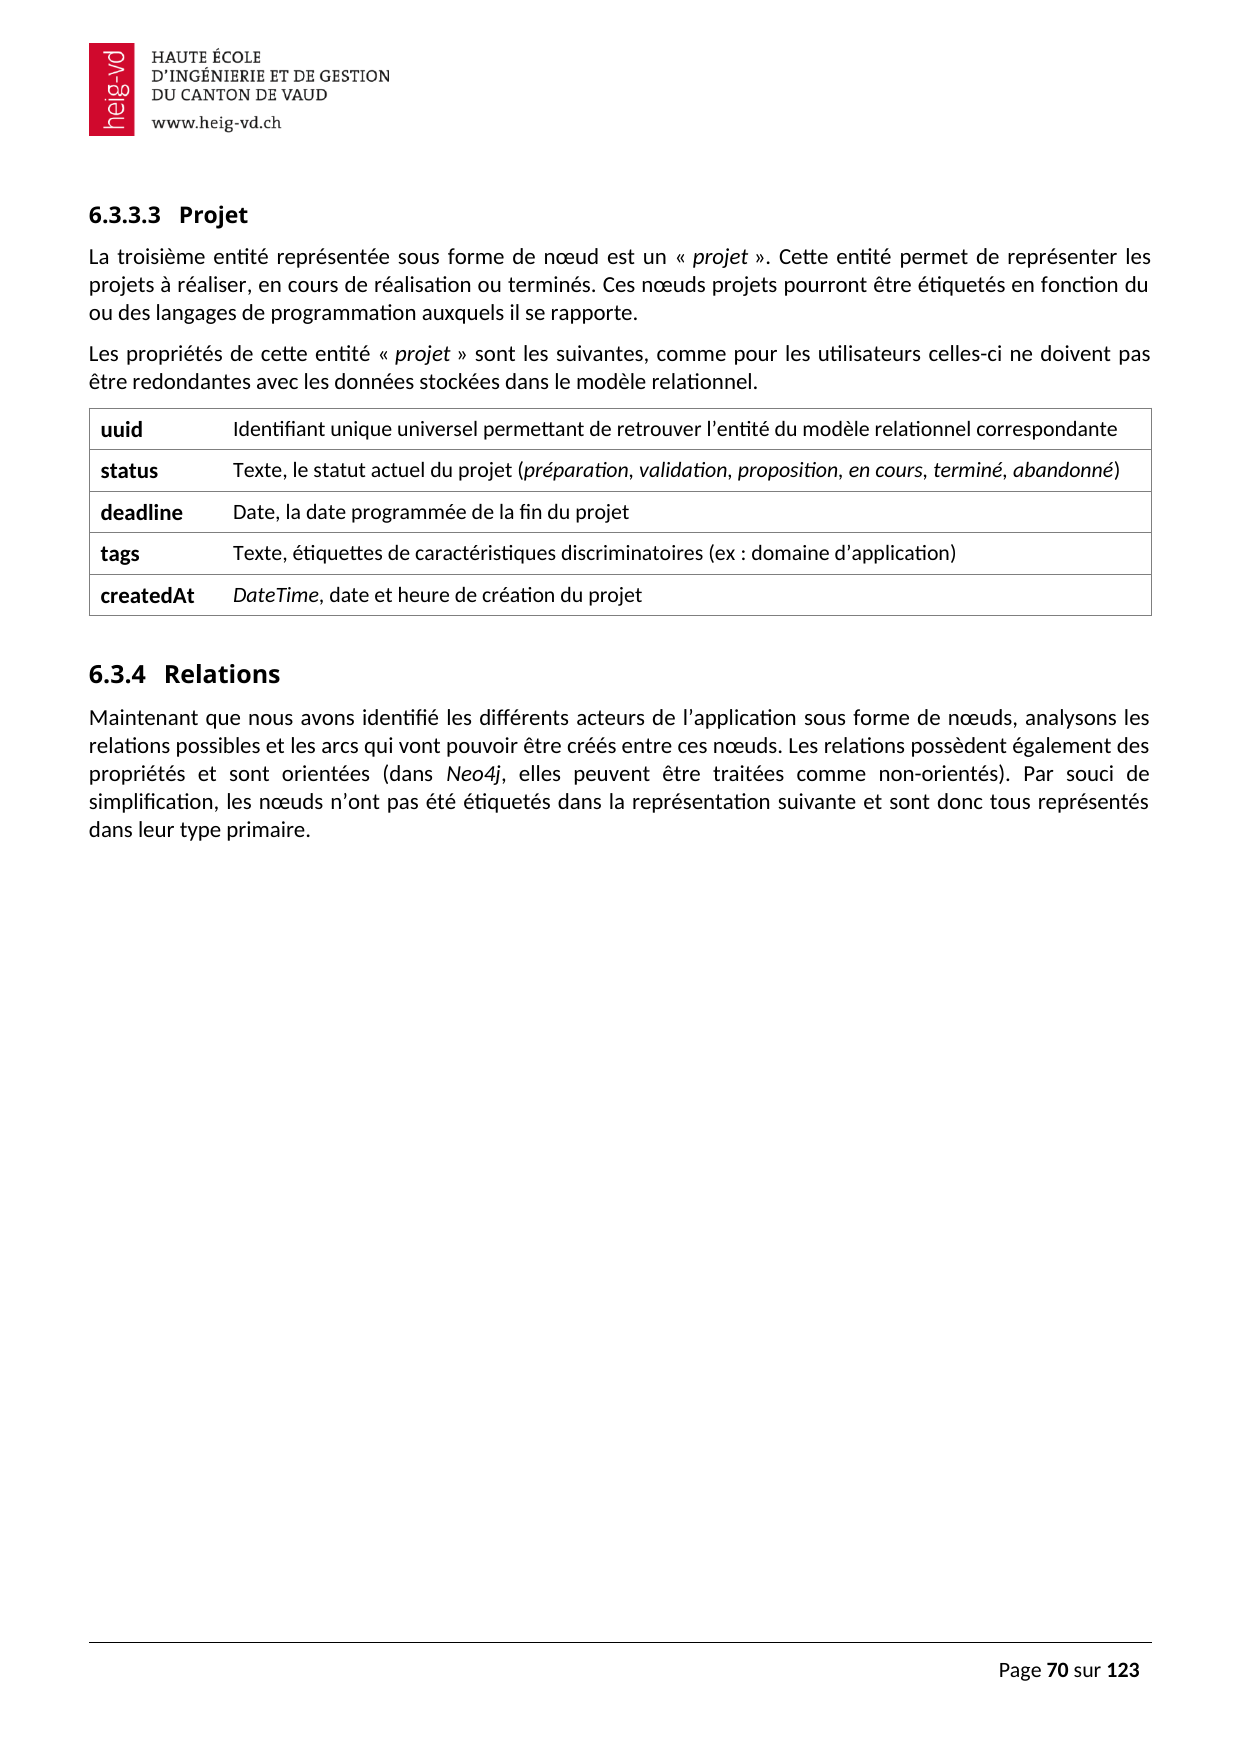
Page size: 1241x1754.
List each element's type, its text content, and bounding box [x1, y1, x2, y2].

subtitle Relations [89, 657, 1152, 691]
subtitle Projet [89, 198, 1152, 230]
picture [89, 43, 389, 136]
table_cell Date, la date programmée de la fin du projet [222, 492, 1151, 532]
table_header Identifiant unique universel permettant de retrouver l’entité du modèle relationnel correspondante [222, 409, 1151, 449]
table_cell Texte, le statut actuel du projet (préparation, validation, proposition, en cours, terminé, abandonné) [222, 450, 1151, 491]
text Maintenant que nous avons identifié les différents acteurs de l’application sous forme de nœuds, analysons les relations possibles et les arcs qui vont pouvoir être créés entre ces nœuds. Les relations possèdent également des propriétés et sont orientées (dans Neo4j, elles peuvent être traitées comme non-orientés). Par souci de simplification, les nœuds n’ont pas été étiquetés dans la représentation suivante et sont donc tous représentés dans leur type primaire. [89, 703, 1152, 843]
table_cell createdAt [90, 575, 222, 615]
table_cell deadline [90, 492, 222, 532]
table_cell Texte, étiquettes de caractéristiques discriminatoires (ex : domaine d’application) [222, 533, 1151, 574]
table_cell tags [90, 533, 222, 574]
table_cell status [90, 450, 222, 491]
table_cell DateTime, date et heure de création du projet [222, 575, 1151, 615]
text La troisième entité représentée sous forme de nœud est un « projet ». Cette entité permet de représenter les projets à réaliser, en cours de réalisation ou terminés. Ces nœuds projets pourront être étiquetés en fonction du ou des langages de programmation auxquels il se rapporte. [89, 242, 1152, 326]
table_header uuid [90, 409, 222, 449]
text Les propriétés de cette entité « projet » sont les suivantes, comme pour les utilisateurs celles-ci ne doivent pas être redondantes avec les données stockées dans le modèle relationnel. [89, 339, 1152, 395]
